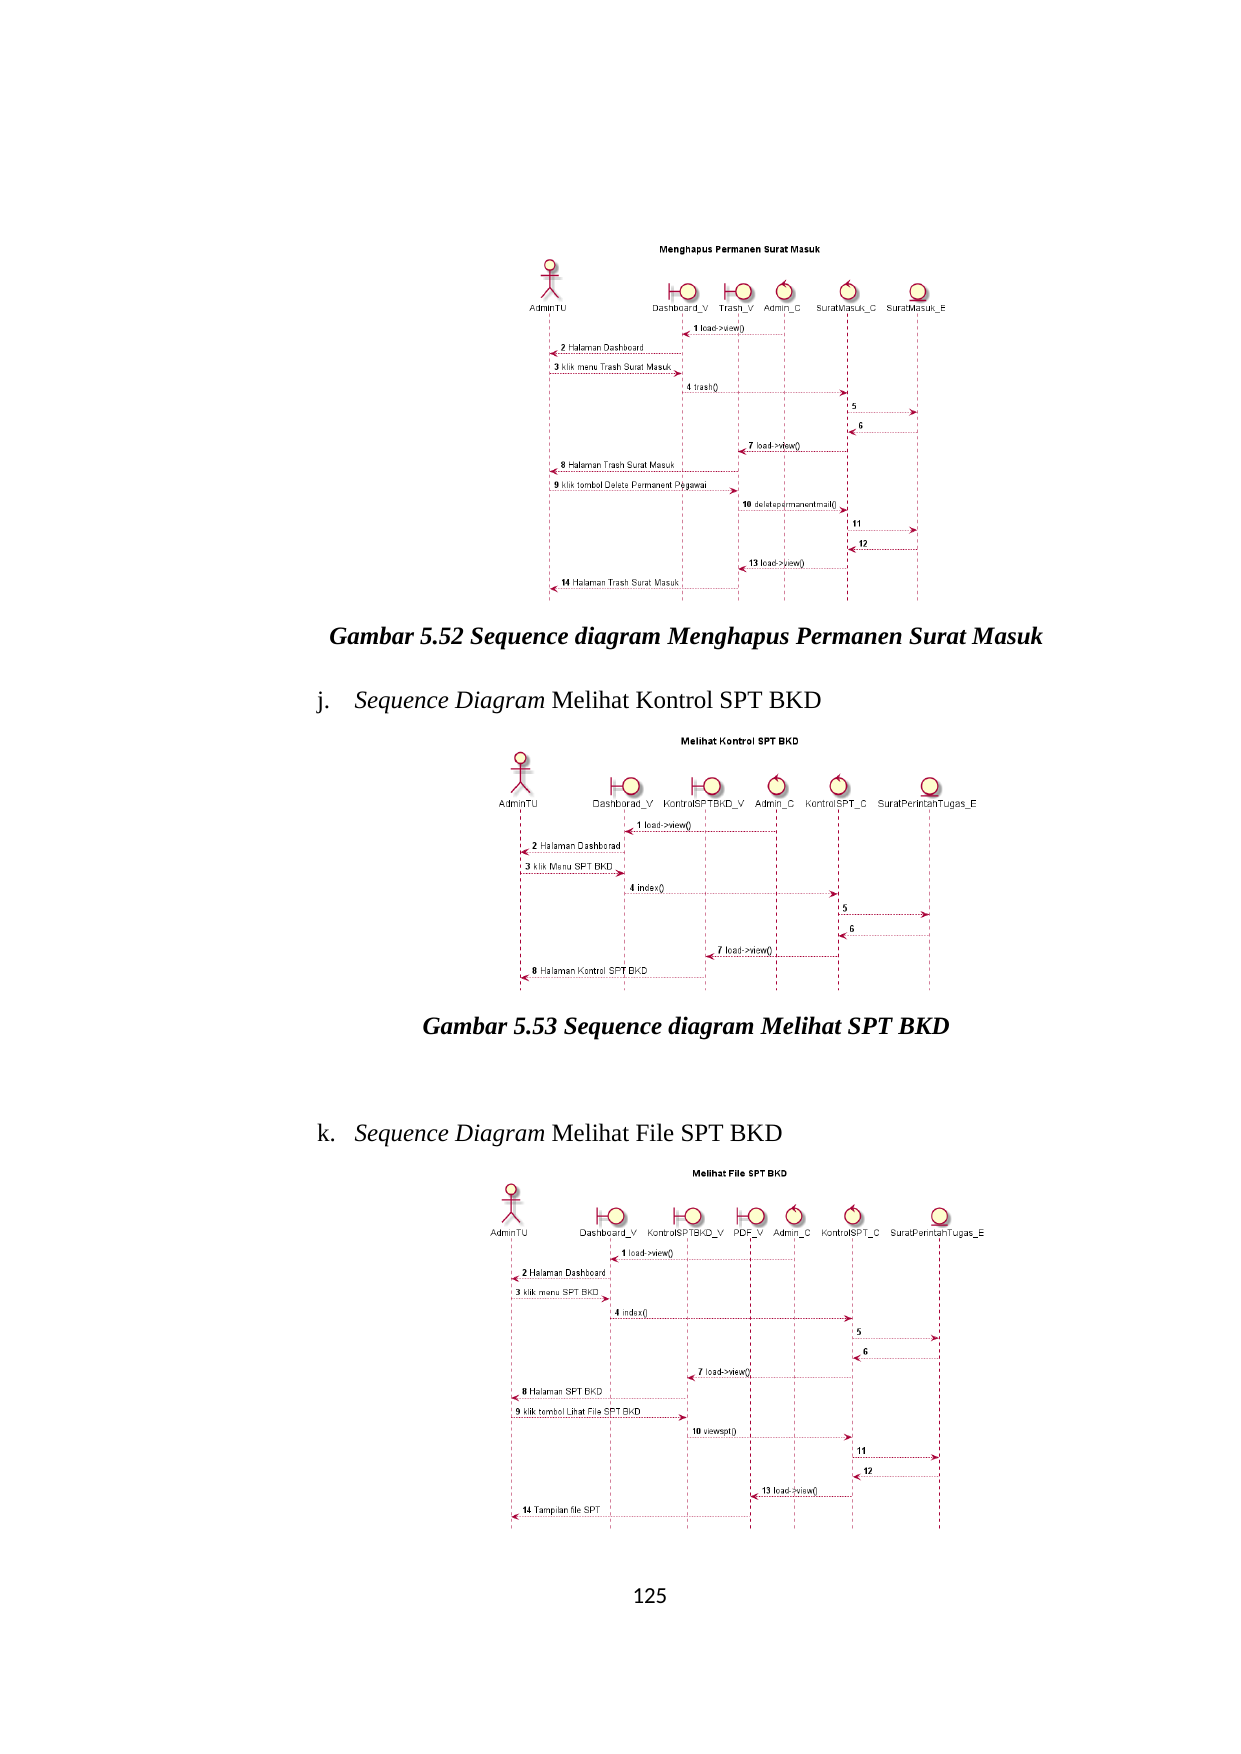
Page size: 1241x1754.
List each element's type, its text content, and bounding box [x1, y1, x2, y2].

list Sequence Diagram Melihat File SPT BKD [317, 1118, 1063, 1147]
text Gambar 5.53 Sequence diagram Melihat SPT BKD [311, 1011, 1063, 1039]
list Sequence Diagram Melihat Kontrol SPT BKD [317, 685, 1063, 713]
text Gambar 5.52 Sequence diagram Menghapus Permanen Surat Masuk [311, 621, 1063, 649]
picture [524, 236, 952, 607]
picture [493, 727, 984, 997]
picture [486, 1161, 991, 1535]
